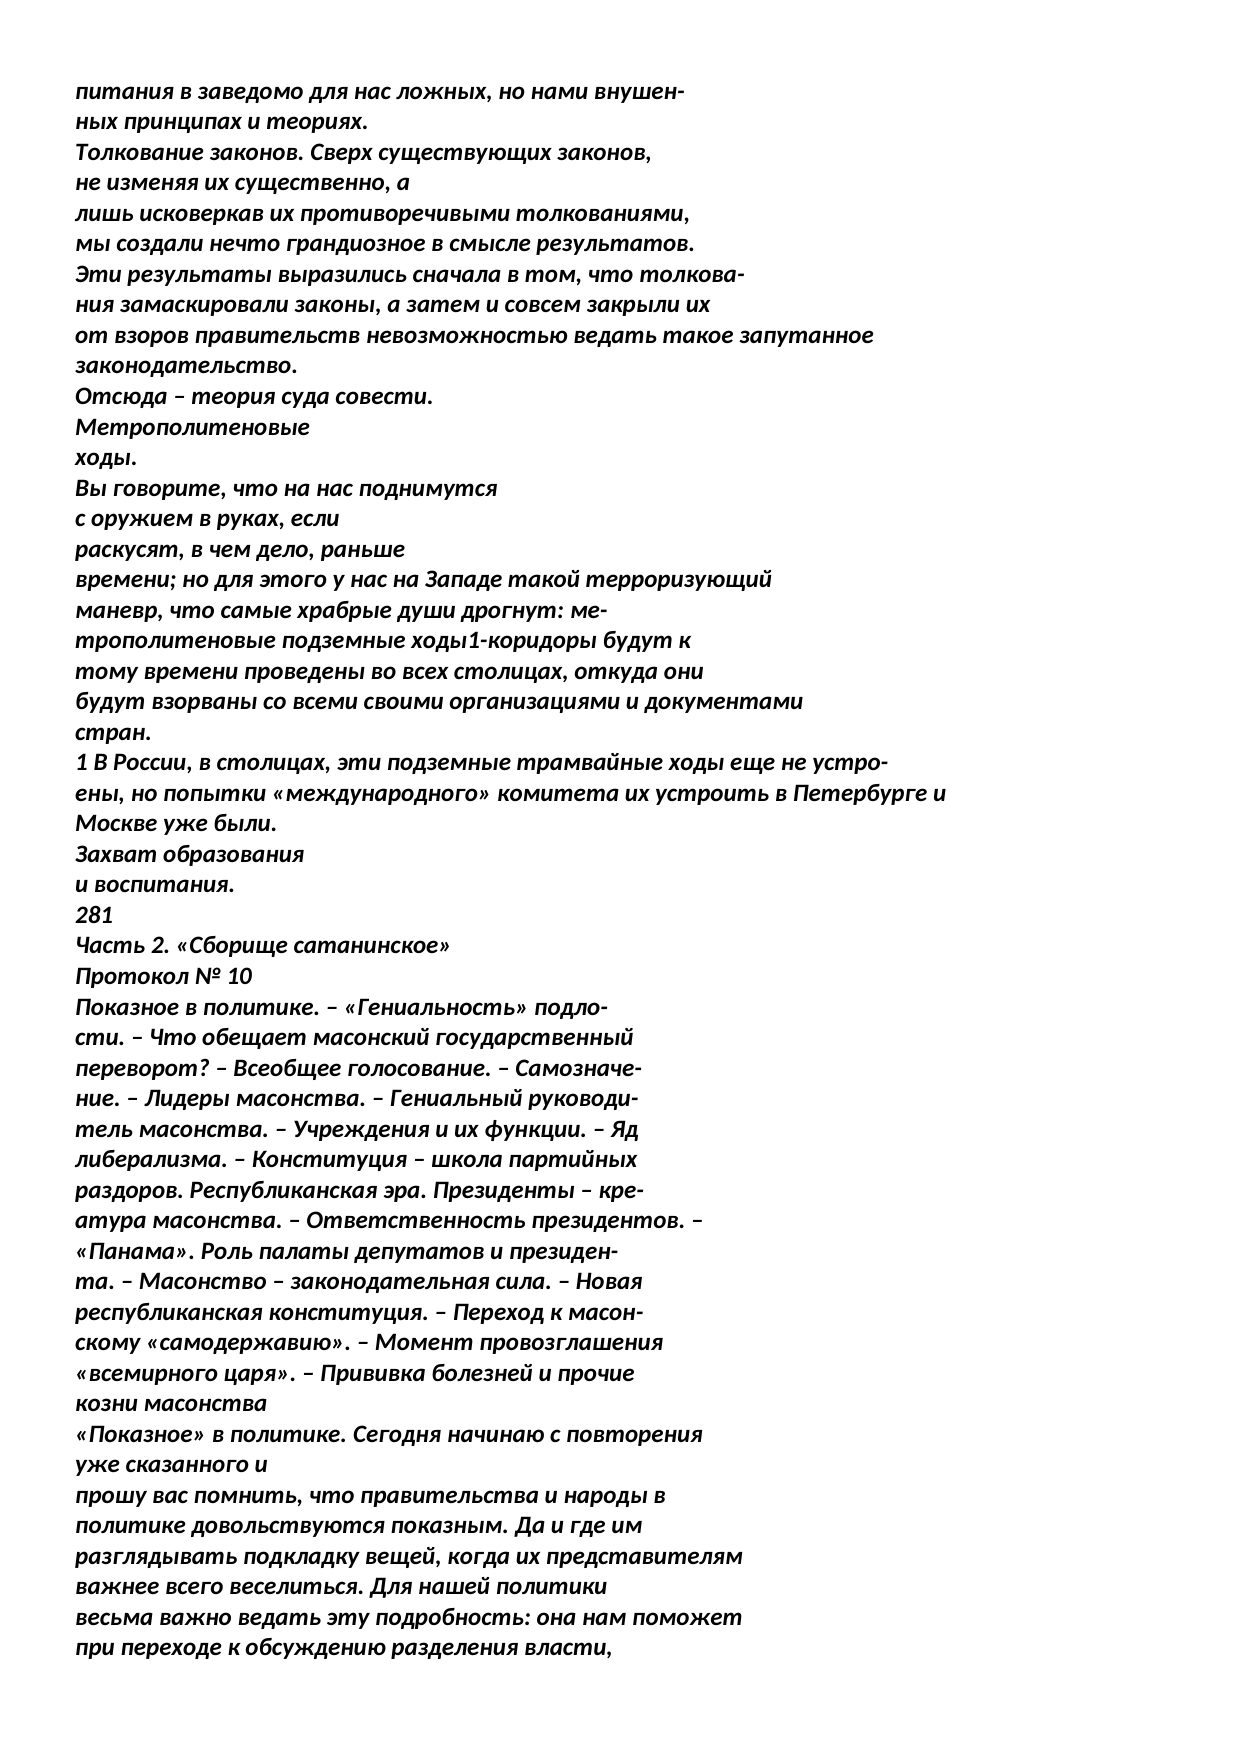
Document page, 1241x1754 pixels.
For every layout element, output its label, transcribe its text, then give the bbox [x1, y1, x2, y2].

text раскусят, в чем дело, раньше [75, 533, 1165, 563]
text «Панама». Роль палаты депутатов и президен- [75, 1235, 1165, 1265]
text тому времени проведены во всех столицах, откуда они [75, 655, 1165, 685]
text весьма важно ведать эту подробность: она нам поможет [75, 1601, 1165, 1632]
text Эти результаты выразились сначала в том, что толкова- [75, 258, 1165, 289]
text прошу вас помнить, что правительства и народы в [75, 1479, 1165, 1509]
text будут взорваны со всеми своими организациями и документами [75, 685, 1165, 716]
text ены, но попытки «международного» комитета их устроить в Петербурге и [75, 777, 1165, 807]
text важнее всего веселиться. Для нашей политики [75, 1571, 1165, 1601]
text Вы говорите, что на нас поднимутся [75, 472, 1165, 502]
text от взоров правительств невозможностью ведать такое запутанное [75, 319, 1165, 350]
text маневр, что самые храбрые души дрогнут: ме- [75, 594, 1165, 624]
text сти. – Что обещает масонский государственный [75, 1021, 1165, 1052]
text ния замаскировали законы, а затем и совсем закрыли их [75, 289, 1165, 319]
text трополитеновые подземные ходы1-коридоры будут к [75, 624, 1165, 655]
text и воспитания. [75, 868, 1165, 899]
text Часть 2. «Сборище сатанинское» [75, 929, 1165, 960]
text Толкование законов. Сверх существующих законов, [75, 136, 1165, 167]
text политике довольствуются показным. Да и где им [75, 1509, 1165, 1540]
text 281 [75, 899, 1165, 929]
text Протокол № 10 [75, 960, 1165, 991]
text разглядывать подкладку вещей, когда их представителям [75, 1540, 1165, 1571]
text тель масонства. – Учреждения и их функции. – Яд [75, 1113, 1165, 1143]
text Москве уже были. [75, 807, 1165, 838]
text мы создали нечто грандиозное в смысле результатов. [75, 228, 1165, 258]
text скому «самодержавию». – Момент провозглашения [75, 1326, 1165, 1357]
text козни масонства [75, 1387, 1165, 1418]
text раздоров. Республиканская эра. Президенты – кре- [75, 1174, 1165, 1204]
text переворот? – Всеобщее голосование. – Самозначе- [75, 1052, 1165, 1082]
text лишь исковеркав их противоречивыми толкованиями, [75, 197, 1165, 228]
text либерализма. – Конституция – школа партийных [75, 1143, 1165, 1174]
text при переходе к обсуждению разделения власти, [75, 1632, 1165, 1662]
text 1 В России, в столицах, эти подземные трамвайные ходы еще не устро- [75, 746, 1165, 777]
text та. – Масонство – законодательная сила. – Новая [75, 1265, 1165, 1296]
text законодательство. [75, 350, 1165, 380]
text атура масонства. – Ответственность президентов. – [75, 1204, 1165, 1235]
text Метрополитеновые [75, 411, 1165, 441]
text ходы. [75, 441, 1165, 472]
text стран. [75, 716, 1165, 746]
text времени; но для этого у нас на Западе такой терроризующий [75, 563, 1165, 594]
text республиканская конституция. – Переход к масон- [75, 1296, 1165, 1326]
text «всемирного царя». – Прививка болезней и прочие [75, 1357, 1165, 1387]
text ных принципах и теориях. [75, 106, 1165, 136]
text уже сказанного и [75, 1448, 1165, 1479]
text Захват образования [75, 838, 1165, 868]
text Отсюда – теория суда совести. [75, 380, 1165, 411]
text ние. – Лидеры масонства. – Гениальный руководи- [75, 1082, 1165, 1113]
text питания в заведомо для нас ложных, но нами внушен- [75, 75, 1165, 106]
text Показное в политике. – «Гениальность» подло- [75, 991, 1165, 1021]
text «Показное» в политике. Сегодня начинаю с повторения [75, 1418, 1165, 1448]
text не изменяя их существенно, а [75, 167, 1165, 197]
text с оружием в руках, если [75, 502, 1165, 533]
